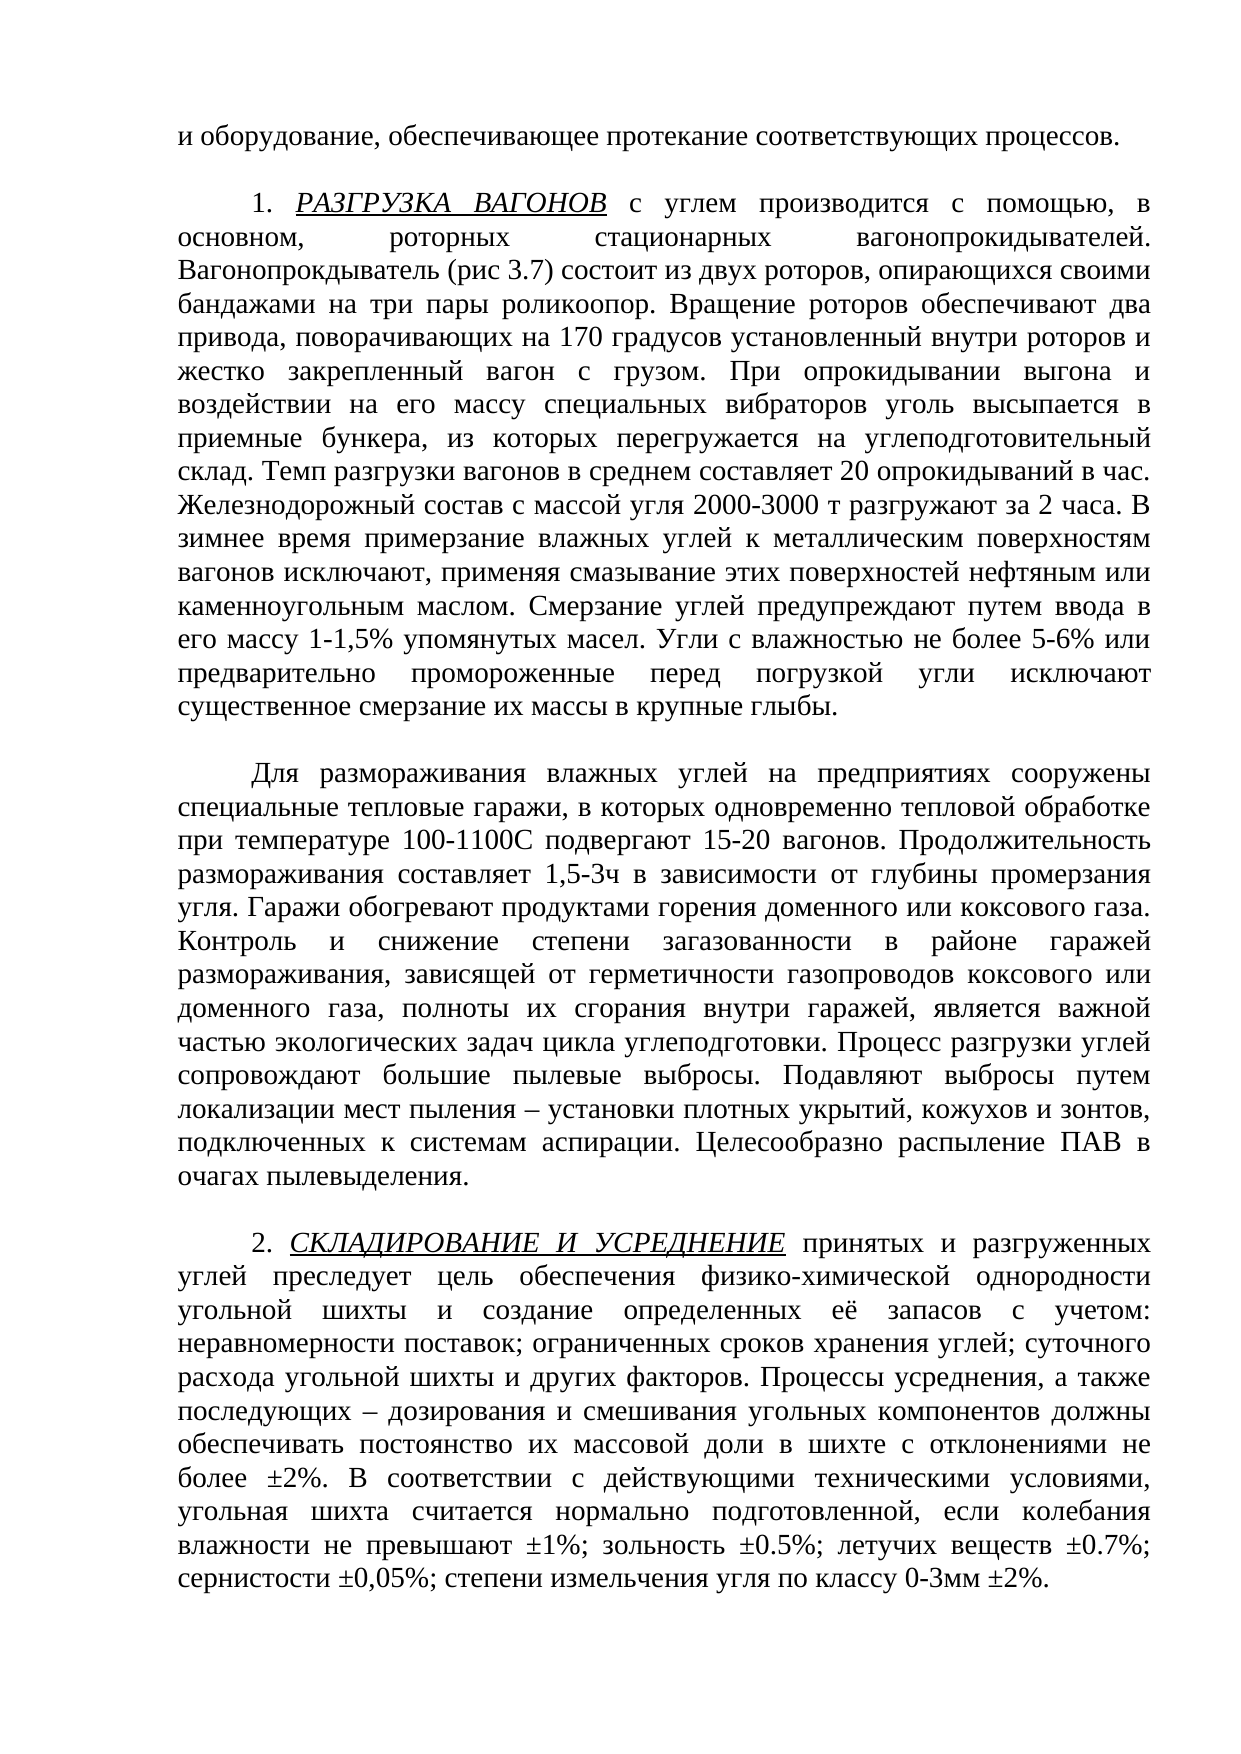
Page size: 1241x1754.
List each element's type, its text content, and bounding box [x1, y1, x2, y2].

text 1. РАЗГРУЗКА ВАГОНОВ с углем производится с помощью, в основном, роторных стационарных вагонопрокидывателей. Вагонопрокдыватель (рис 3.7) состоит из двух роторов, опирающихся своими бандажами на три пары роликоопор. Вращение роторов обеспечивают два привода, поворачивающих на 170 градусов установленный внутри роторов и жестко закрепленный вагон с грузом. При опрокидывании выгона и воздействии на его массу специальных вибраторов уголь высыпается в приемные бункера, из которых перегружается на углеподготовительный склад. Темп разгрузки вагонов в среднем составляет 20 опрокидываний в час. Железнодорожный состав с массой угля 2000-3000 т разгружают за 2 часа. В зимнее время примерзание влажных углей к металлическим поверхностям вагонов исключают, применяя смазывание этих поверхностей нефтяным или каменноугольным маслом. Смерзание углей предупреждают путем ввода в его массу 1-1,5% упомянутых масел. Угли с влажностью не более 5-6% или предварительно промороженные перед погрузкой угли исключают существенное смерзание их массы в крупные глыбы. [177, 185, 1152, 722]
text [177, 118, 1152, 152]
text Для размораживания влажных углей на предприятиях сооружены специальные тепловые гаражи, в которых одновременно тепловой обработке при температуре 100-1100С подвергают 15-20 вагонов. Продолжительность размораживания составляет 1,5-3ч в зависимости от глубины промерзания угля. Гаражи обогревают продуктами горения доменного или коксового газа. Контроль и снижение степени загазованности в районе гаражей размораживания, зависящей от герметичности газопроводов коксового или доменного газа, полноты их сгорания внутри гаражей, является важной частью экологических задач цикла углеподготовки. Процесс разгрузки углей сопровождают большие пылевые выбросы. Подавляют выбросы путем локализации мест пыления – установки плотных укрытий, кожухов и зонтов, подключенных к системам аспирации. Целесообразно распыление ПАВ в очагах пылевыделения. [177, 755, 1152, 1191]
text 2. СКЛАДИРОВАНИЕ И УСРЕДНЕНИЕ принятых и разгруженных углей преследует цель обеспечения физико-химической однородности угольной шихты и создание определенных её запасов с учетом: неравномерности поставок; ограниченных сроков хранения углей; суточного расхода угольной шихты и других факторов. Процессы усреднения, а также последующих – дозирования и смешивания угольных компонентов должны обеспечивать постоянство их массовой доли в шихте с отклонениями не более ±2%. В соответствии с действующими техническими условиями, угольная шихта считается нормально подготовленной, если колебания влажности не превышают ±1%; зольность ±0.5%; летучих веществ ±0.7%; сернистости ±0,05%; степени измельчения угля по классу 0-3мм ±2%. [177, 1225, 1152, 1594]
